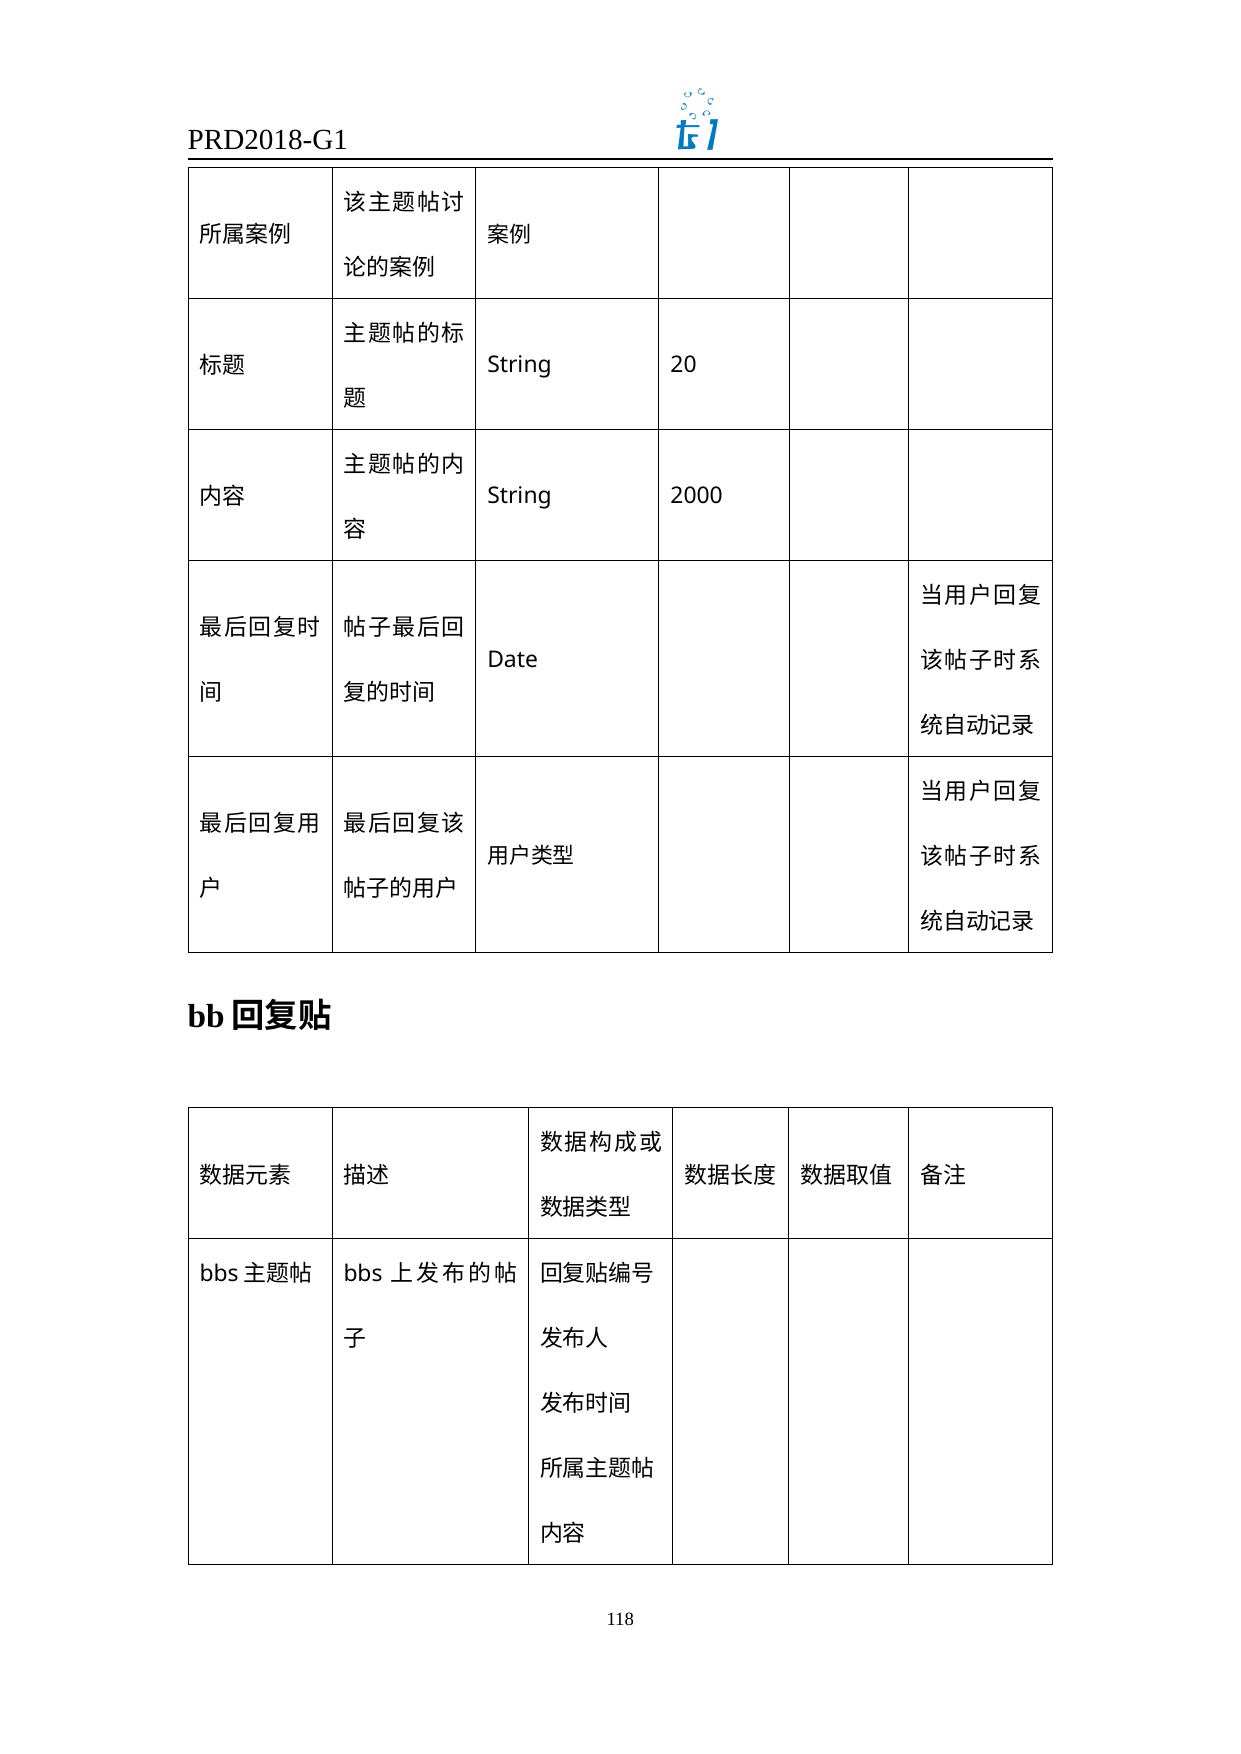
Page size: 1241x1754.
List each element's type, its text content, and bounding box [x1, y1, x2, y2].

table_cell Date [476, 561, 658, 756]
table_cell [789, 1239, 908, 1564]
table_cell 主题帖的内容 [333, 430, 475, 560]
table_cell [790, 561, 908, 756]
table_cell String [476, 299, 658, 429]
table_cell [909, 1239, 1052, 1564]
table_cell bbs主题帖 [189, 1239, 332, 1564]
table_cell 内容 [189, 430, 332, 560]
subtitle bb回复贴 [187, 980, 1053, 1045]
table_cell 20 [659, 299, 789, 429]
table_cell [909, 168, 1052, 298]
table_header 备注 [909, 1108, 1052, 1238]
table_cell 最后回复该帖子的用户 [333, 757, 475, 952]
table_cell 案例 [476, 168, 658, 298]
table_cell 回复贴编号 发布人 发布时间 所属主题帖 内容 回复时间 [529, 1239, 672, 1564]
table_cell [673, 1239, 788, 1564]
table_cell 当用户回复该帖子时系统自动记录 [909, 757, 1052, 952]
table_cell [659, 168, 789, 298]
table_cell 标题 [189, 299, 332, 429]
table_cell String [476, 430, 658, 560]
table_cell [909, 299, 1052, 429]
table_header 数据构成或数据类型 [529, 1108, 672, 1238]
table_header 数据元素 [189, 1108, 332, 1238]
table_cell [909, 430, 1052, 560]
table_cell 帖子最后回复的时间 [333, 561, 475, 756]
table_header 描述 [333, 1108, 528, 1238]
table_cell 当用户回复该帖子时系统自动记录 [909, 561, 1052, 756]
table_header 数据取值 [789, 1108, 908, 1238]
table_cell 用户类型 [476, 757, 658, 952]
table_cell [659, 757, 789, 952]
table_header 数据长度 [673, 1108, 788, 1238]
table_cell [790, 299, 908, 429]
table_cell [659, 561, 789, 756]
table_cell 主题帖的标题 [333, 299, 475, 429]
table_cell [790, 430, 908, 560]
table_cell [790, 757, 908, 952]
table_cell 最后回复时间 [189, 561, 332, 756]
table_cell 最后回复用户 [189, 757, 332, 952]
table_cell bbs上发布的帖子 [333, 1239, 528, 1564]
table_cell [790, 168, 908, 298]
table_cell 该主题帖讨论的案例 [333, 168, 475, 298]
table_cell 2000 [659, 430, 789, 560]
table_cell 所属案例 [189, 168, 332, 298]
picture [676, 88, 719, 150]
